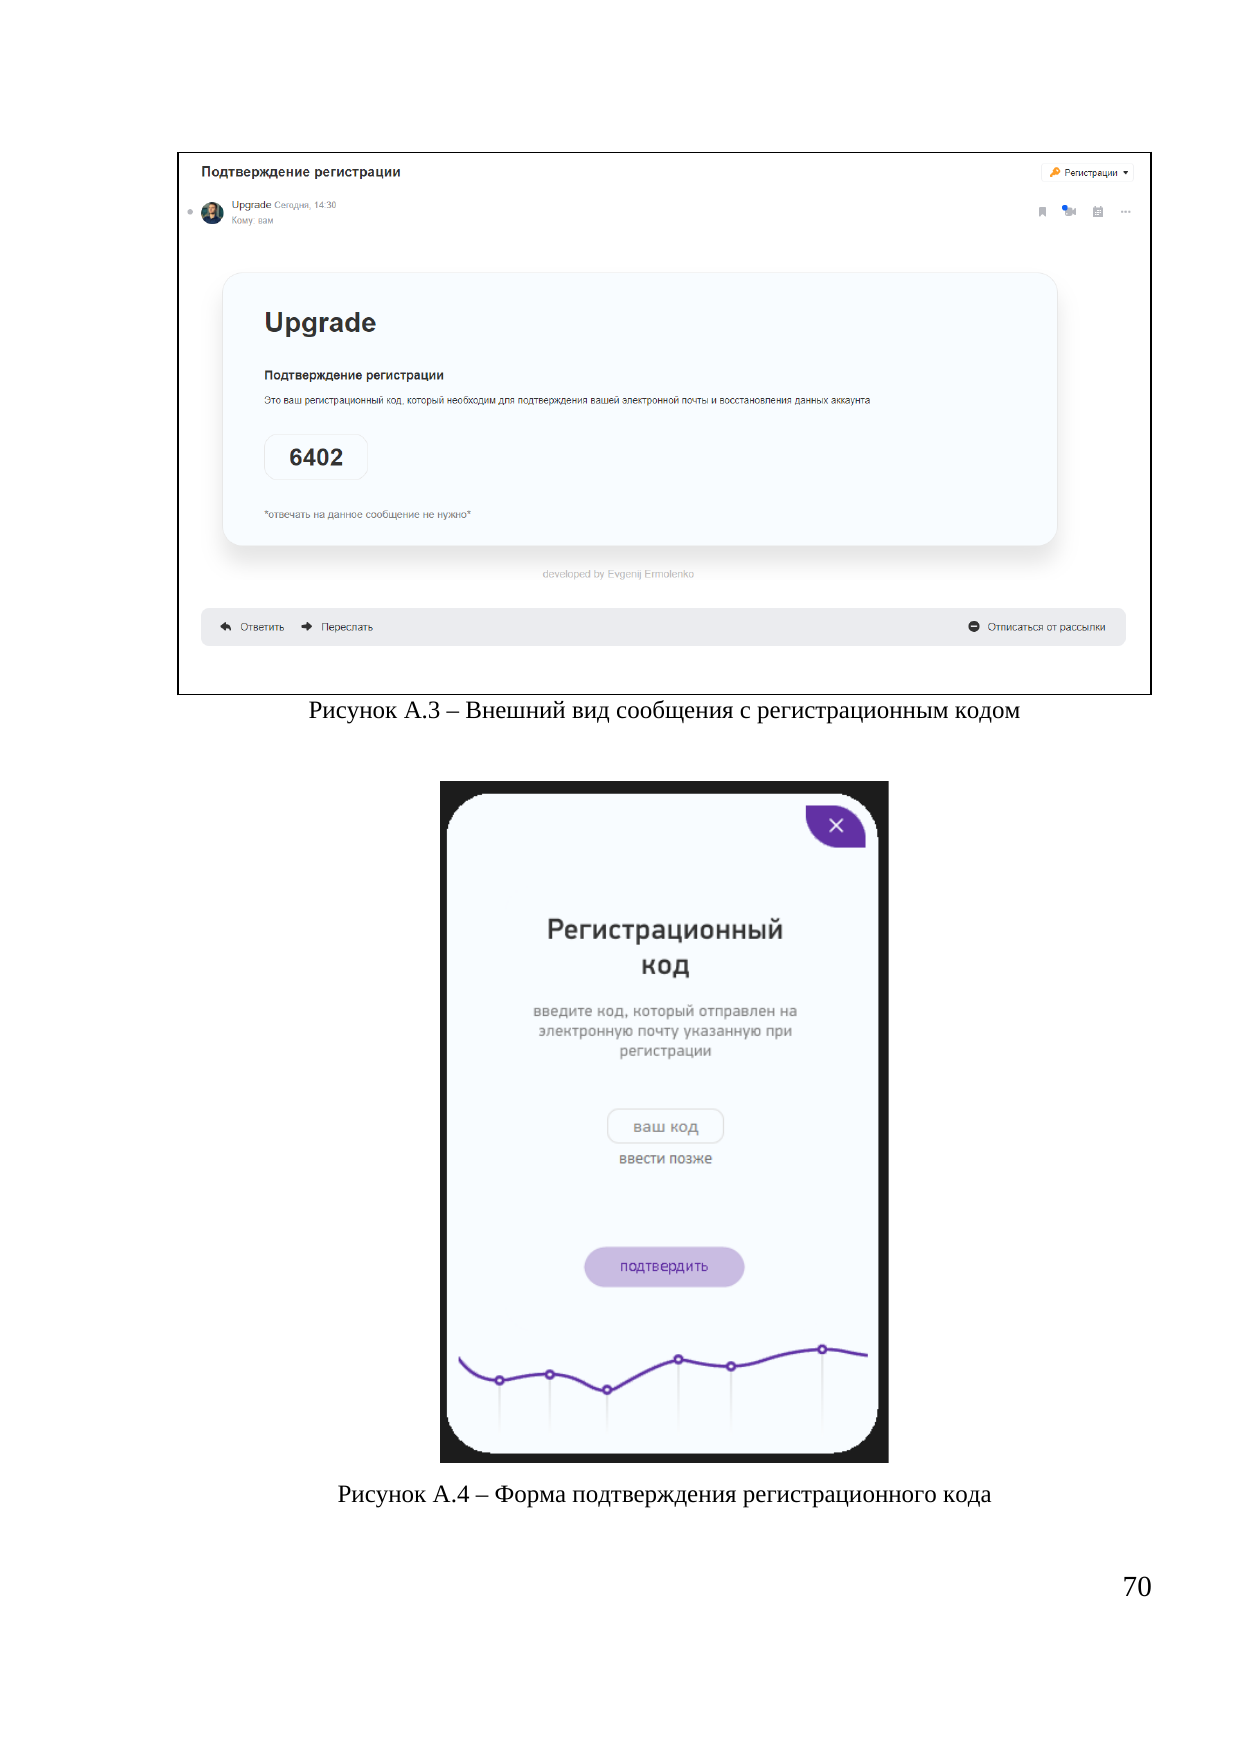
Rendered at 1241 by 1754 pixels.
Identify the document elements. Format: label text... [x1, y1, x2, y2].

text Рисунок A.3 – Внешний вид сообщения с регистрационным кодом [177, 695, 1152, 724]
text Рисунок A.4 – Форма подтверждения регистрационного кода [177, 1479, 1152, 1508]
picture [179, 153, 1150, 666]
picture [440, 781, 889, 1463]
